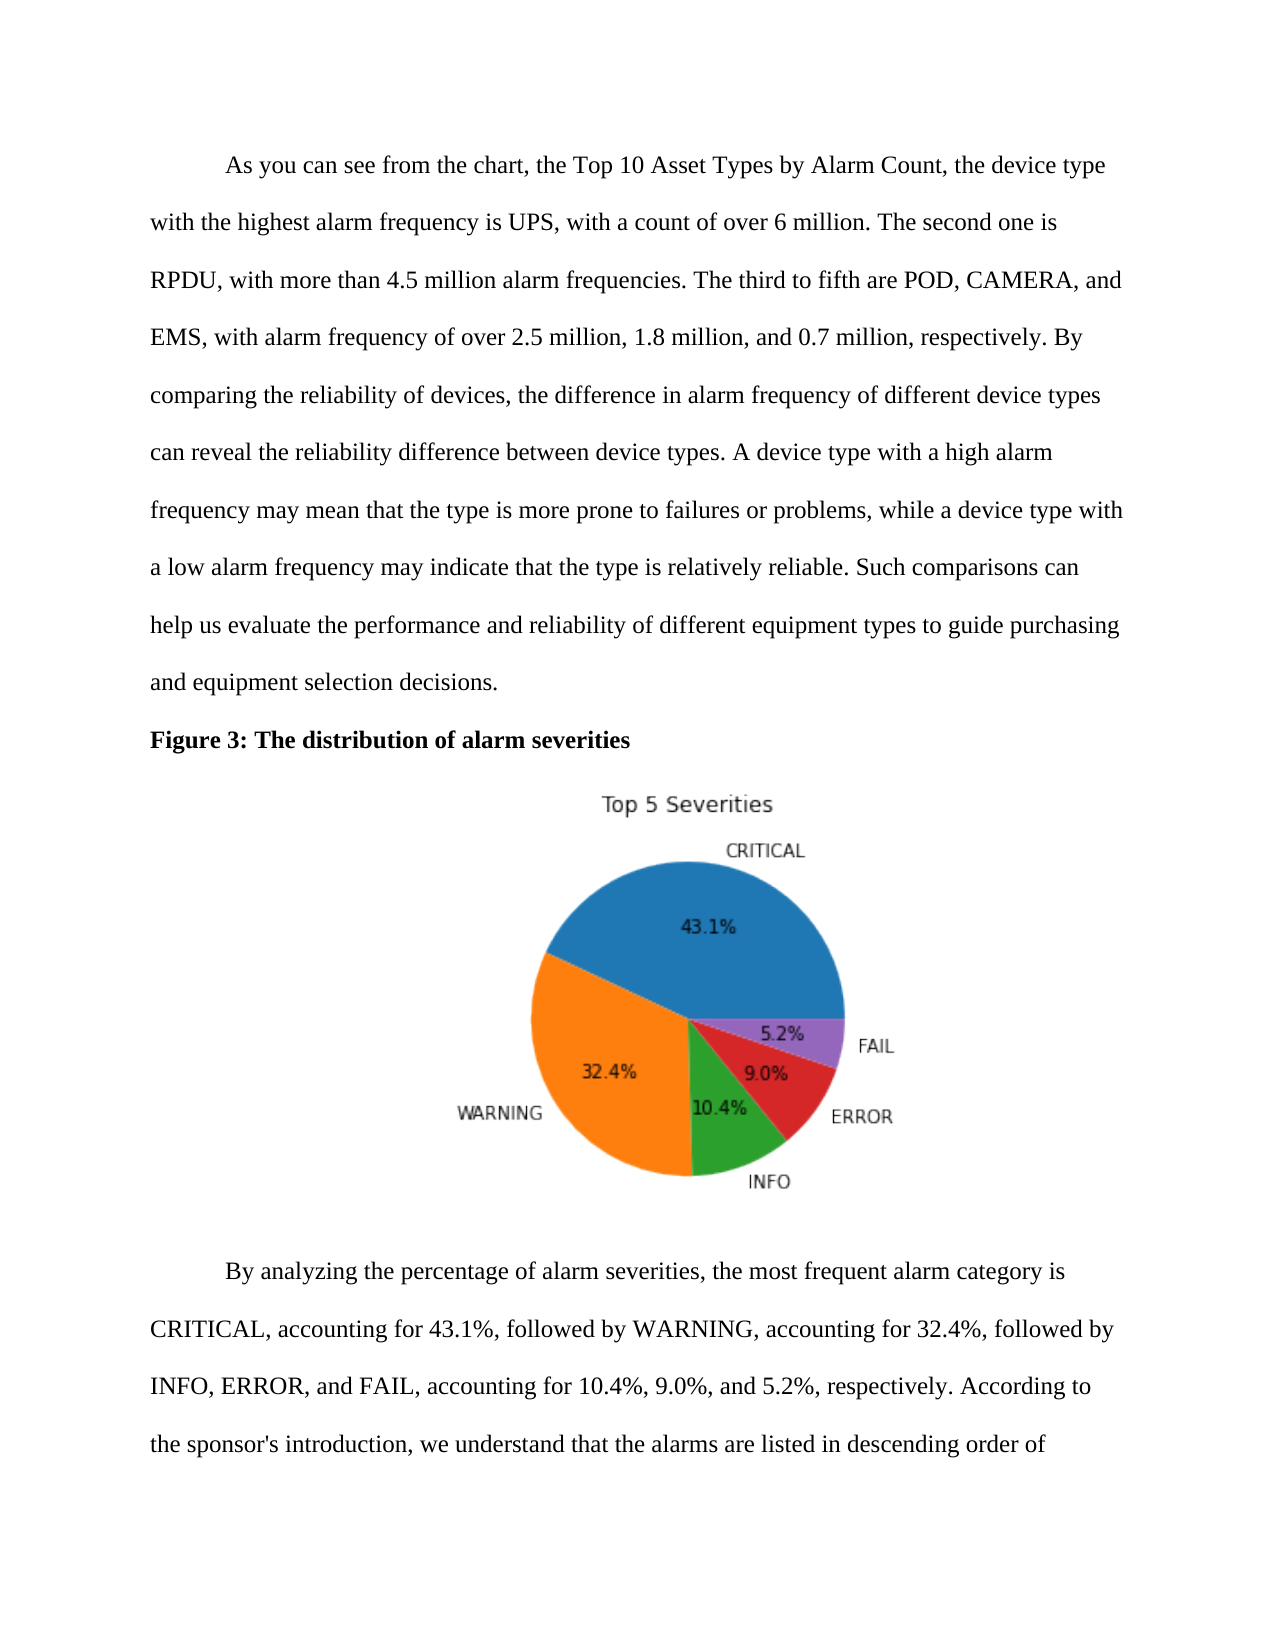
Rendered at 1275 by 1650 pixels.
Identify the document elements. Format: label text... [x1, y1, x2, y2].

text As you can see from the chart, the Top 10 Asset Types by Alarm Count, the device type with the highest alarm frequency is UPS, with a count of over 6 million. The second one is RPDU, with more than 4.5 million alarm frequencies. The third to fifth are POD, CAMERA, and EMS, with alarm frequency of over 2.5 million, 1.8 million, and 0.7 million, respectively. By comparing the reliability of devices, the difference in alarm frequency of different device types can reveal the reliability difference between device types. A device type with a high alarm frequency may mean that the type is more prone to failures or problems, while a device type with a low alarm frequency may indicate that the type is relatively reliable. Such comparisons can help us evaluate the performance and reliability of different equipment types to guide purchasing and equipment selection decisions. [150, 150, 1125, 696]
text Figure 3: The distribution of alarm severities [150, 725, 1125, 754]
picture [443, 782, 907, 1229]
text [150, 1256, 1125, 1458]
